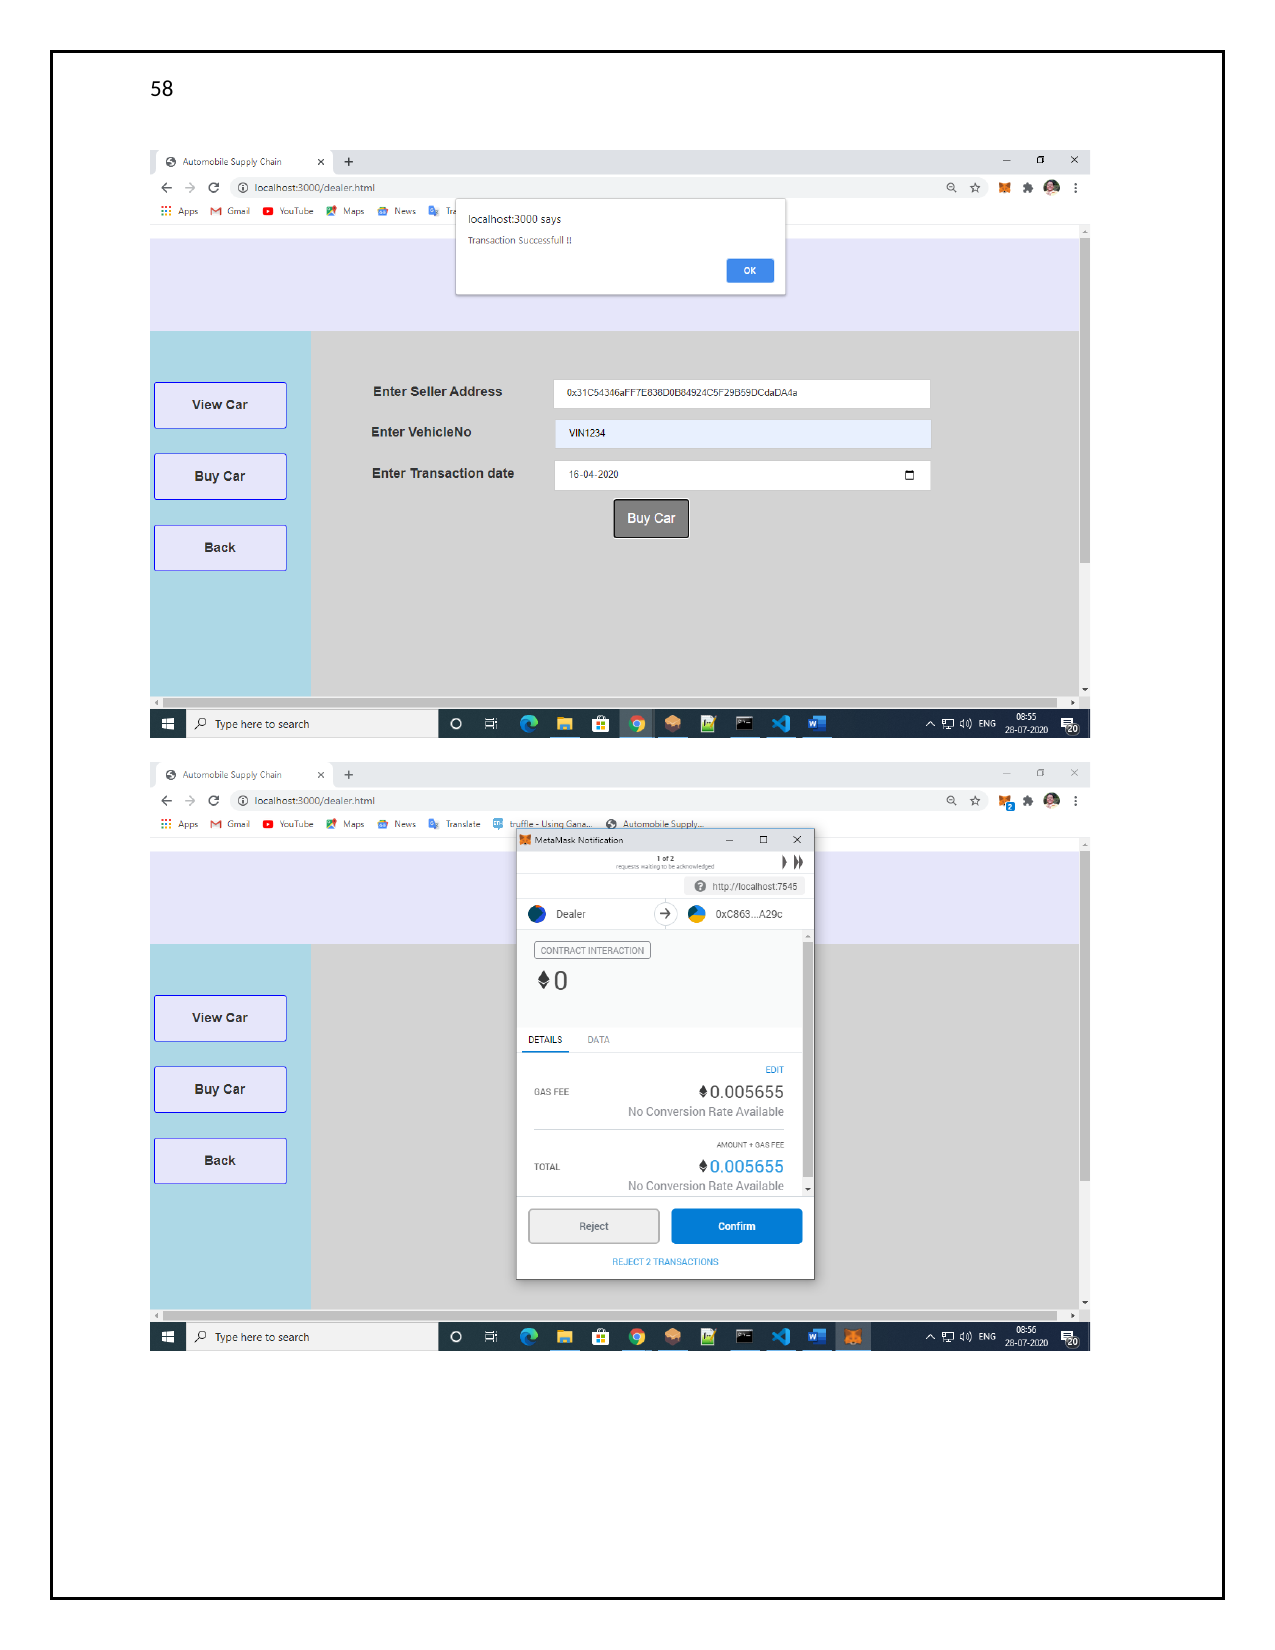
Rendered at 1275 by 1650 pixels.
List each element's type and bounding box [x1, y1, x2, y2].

picture [150, 762, 1091, 1351]
picture [150, 150, 1091, 738]
